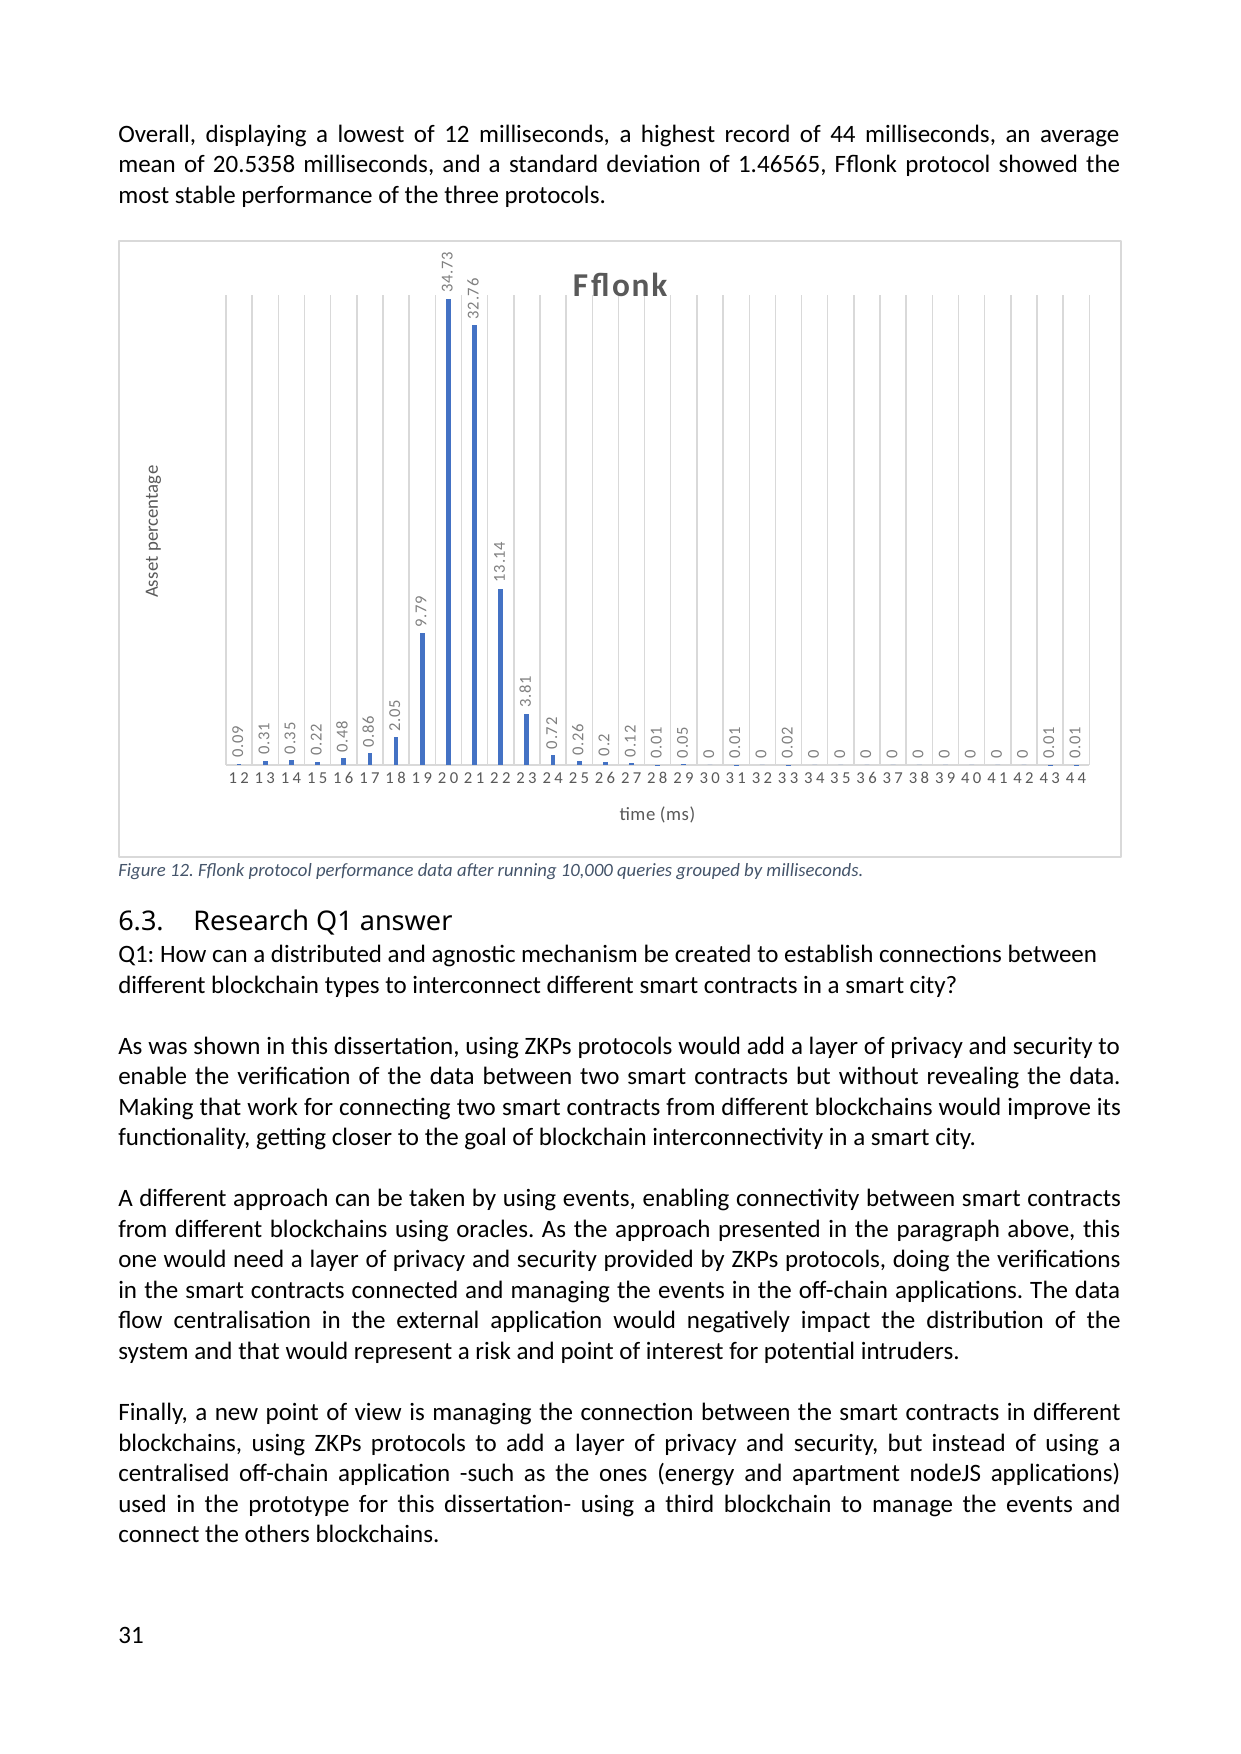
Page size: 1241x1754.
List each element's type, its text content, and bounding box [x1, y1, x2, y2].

text Finally, a new point of view is managing the connection between the smart contracts in different blockchains, using ZKPs protocols to add a layer of privacy and security, but instead of using a centralised off-chain application -such as the ones (energy and apartment nodeJS applications) used in the prototype for this dissertation- using a third blockchain to manage the events and connect the others blockchains. [118, 1396, 1122, 1549]
text Q1: How can a distributed and agnostic mechanism be created to establish connections between different blockchain types to interconnect different smart contracts in a smart city? [118, 938, 1122, 999]
text As was shown in this dissertation, using ZKPs protocols would add a layer of privacy and security to enable the verification of the data between two smart contracts but without revealing the data. Making that work for connecting two smart contracts from different blockchains would improve its functionality, getting closer to the goal of blockchain interconnectivity in a smart city. [118, 1030, 1122, 1152]
subtitle Research Q1 answer [118, 901, 1122, 938]
text A different approach can be taken by using events, enabling connectivity between smart contracts from different blockchains using oracles. As the approach presented in the paragraph above, this one would need a layer of privacy and security provided by ZKPs protocols, doing the verifications in the smart contracts connected and managing the events in the off-chain applications. The data flow centralisation in the external application would negatively impact the distribution of the system and that would represent a risk and point of interest for potential intruders. [118, 1182, 1122, 1366]
text Overall, displaying a lowest of 12 milliseconds, a highest record of 44 milliseconds, an average mean of 20.5358 milliseconds, and a standard deviation of 1.46565, Fflonk protocol showed the most stable performance of the three protocols. [118, 118, 1122, 210]
